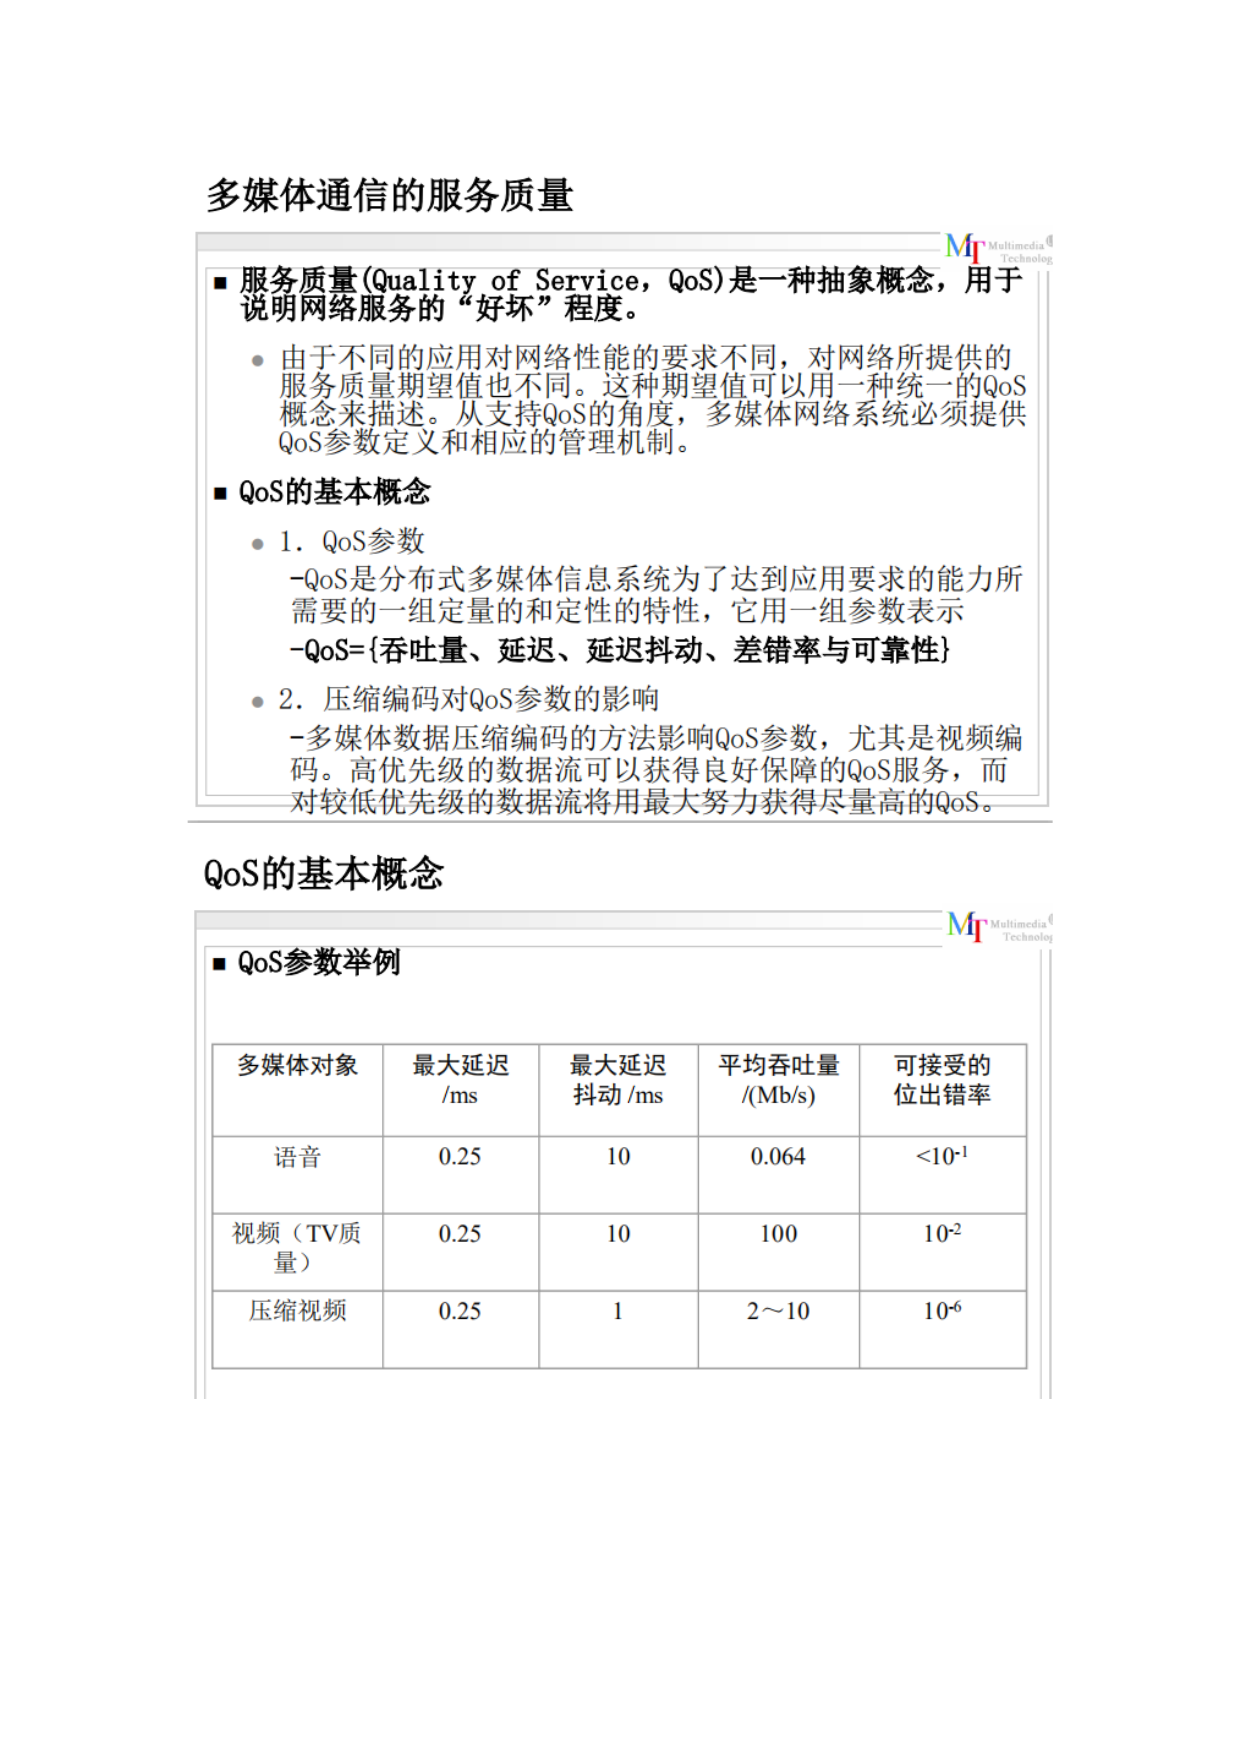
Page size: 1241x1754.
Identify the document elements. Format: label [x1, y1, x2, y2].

picture [187, 844, 1053, 1399]
picture [187, 162, 1053, 823]
